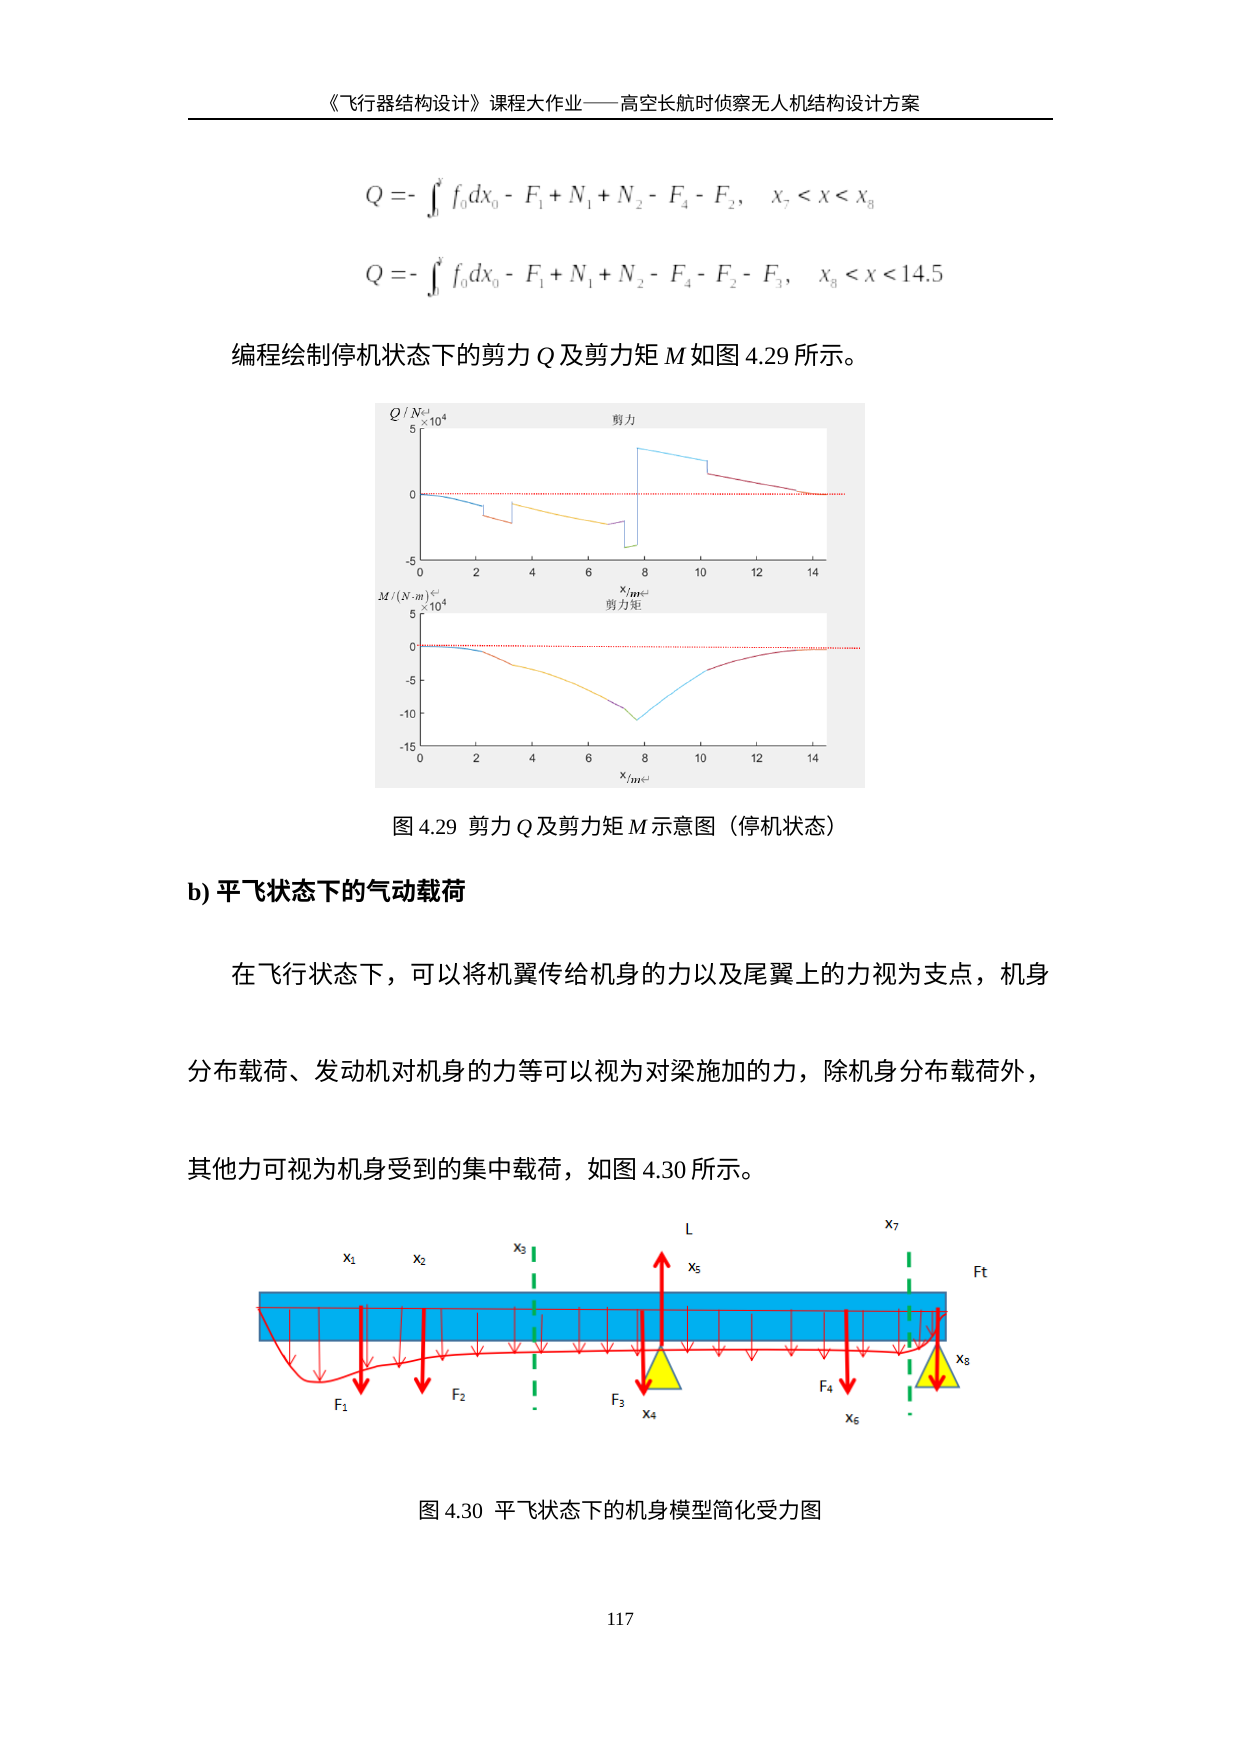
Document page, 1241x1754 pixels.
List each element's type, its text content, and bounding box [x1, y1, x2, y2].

picture [209, 1217, 1031, 1455]
text 编程绘制停机状态下的剪力Q及剪力矩M如图4.29所示。 [187, 321, 1053, 386]
text 图4.30 平飞状态下的机身模型简化受力图 [187, 1492, 1053, 1525]
picture [375, 403, 865, 788]
text 图4.29 剪力Q及剪力矩M示意图（停机状态） [187, 808, 1053, 841]
text 在飞行状态下，可以将机翼传给机身的力以及尾翼上的力视为支点，机身分布载荷、发动机对机身的力等可以视为对梁施加的力，除机身分布载荷外，其他力可视为机身受到的集中载荷，如图4.30所示。 [187, 940, 1053, 1200]
text b) 平飞状态下的气动载荷 [187, 857, 1053, 922]
